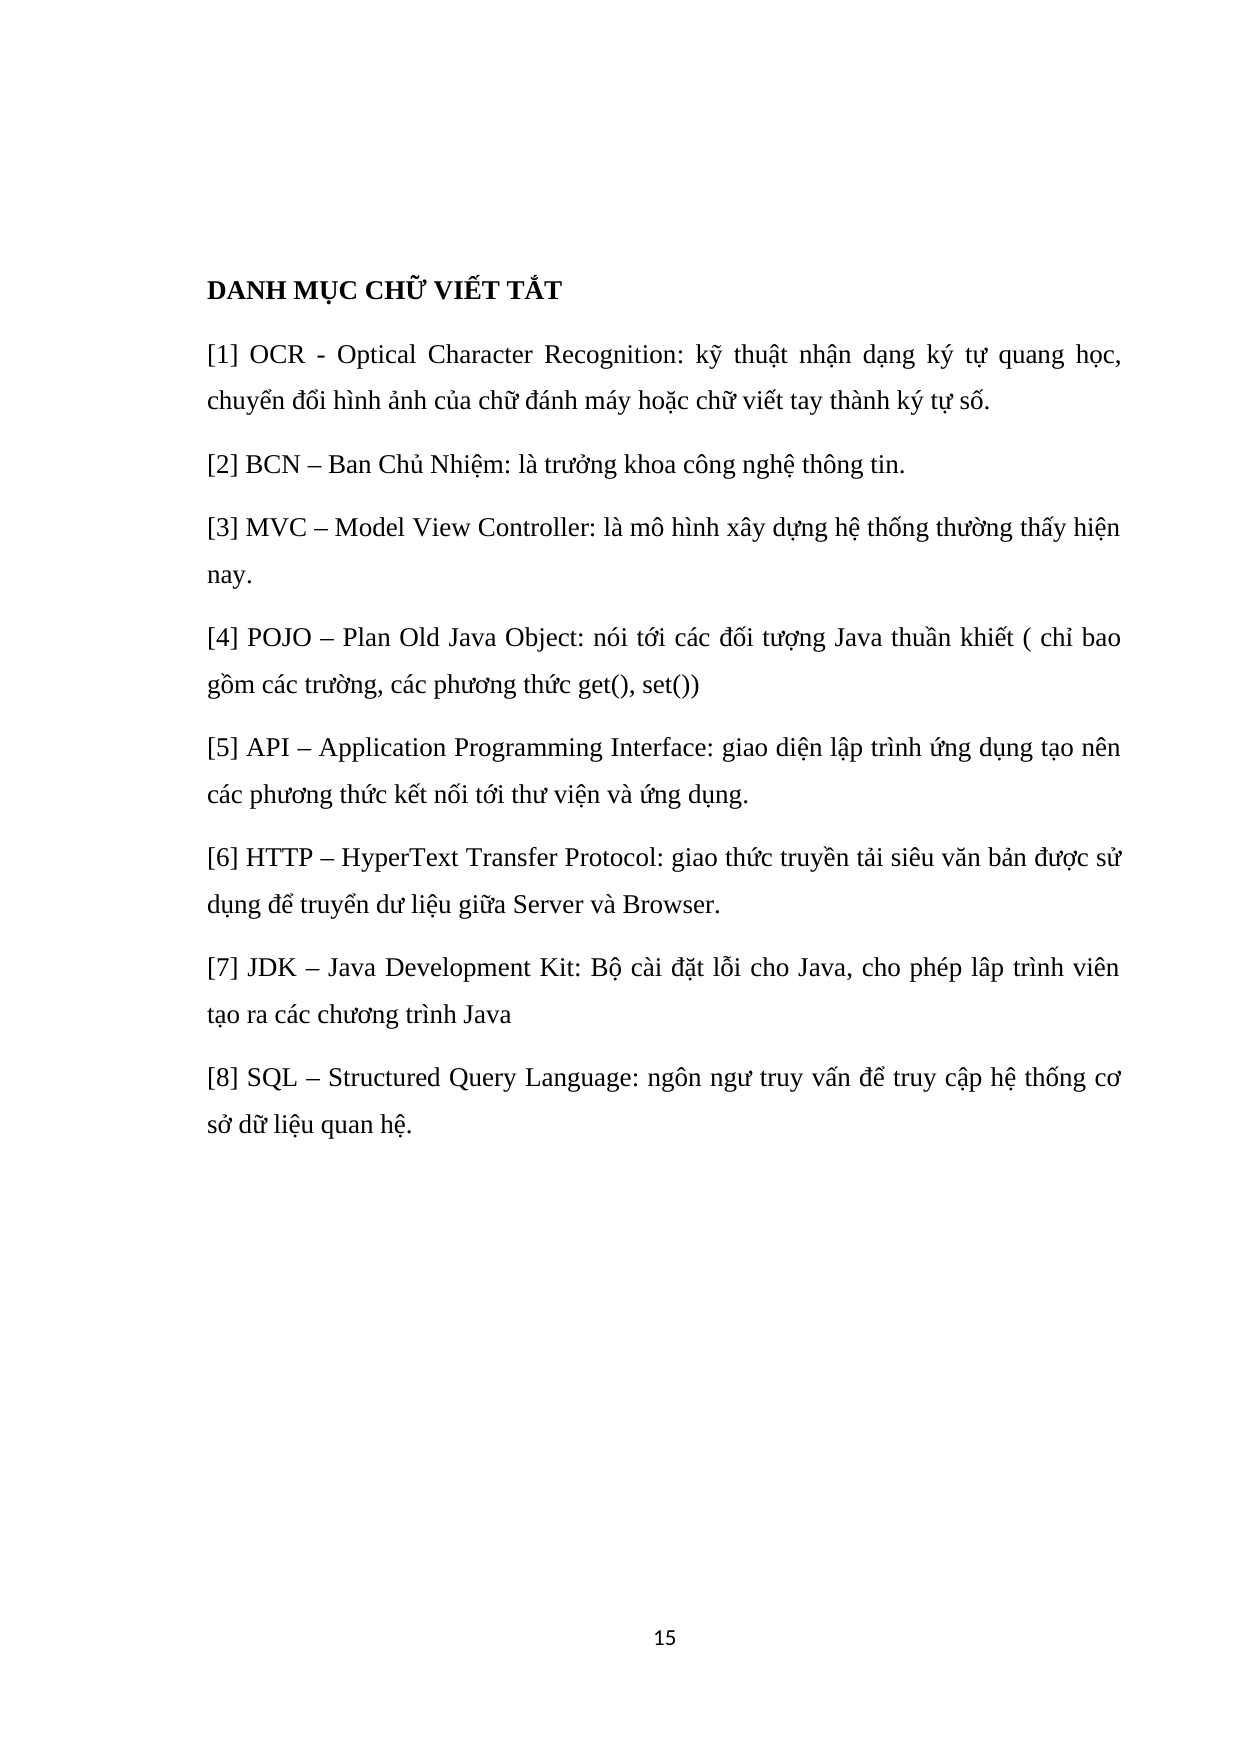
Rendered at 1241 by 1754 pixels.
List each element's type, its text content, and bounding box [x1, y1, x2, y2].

text [1] OCR - Optical Character Recognition: kỹ thuật nhận dạng ký tự quang học, chuyển đổi hình ảnh của chữ đánh máy hoặc chữ viết tay thành ký tự số. [207, 338, 1122, 416]
text [3] MVC – Model View Controller: là mô hình xây dựng hệ thống thường thấy hiện nay. [207, 511, 1122, 589]
text [6] HTTP – HyperText Transfer Protocol: giao thức truyền tải siêu văn bản được sử dụng để truyển dư liệu giữa Server và Browser. [207, 841, 1122, 919]
text [7] JDK – Java Development Kit: Bộ cài đặt lỗi cho Java, cho phép lâp trình viên tạo ra các chương trình Java [207, 951, 1122, 1029]
text [4] POJO – Plan Old Java Object: nói tới các đối tượng Java thuần khiết ( chỉ bao gồm các trường, các phương thức get(), set()) [207, 621, 1122, 699]
text [5] API – Application Programming Interface: giao diện lập trình ứng dụng tạo nên các phương thức kết nối tới thư viện và ứng dụng. [207, 731, 1122, 809]
text DANH MỤC CHỮ VIẾT TẮT [207, 274, 1122, 306]
text [2] BCN – Ban Chủ Nhiệm: là trưởng khoa công nghệ thông tin. [207, 448, 1122, 479]
text [8] SQL – Structured Query Language: ngôn ngư truy vấn để truy cập hệ thống cơ sở dữ liệu quan hệ. [207, 1061, 1122, 1139]
